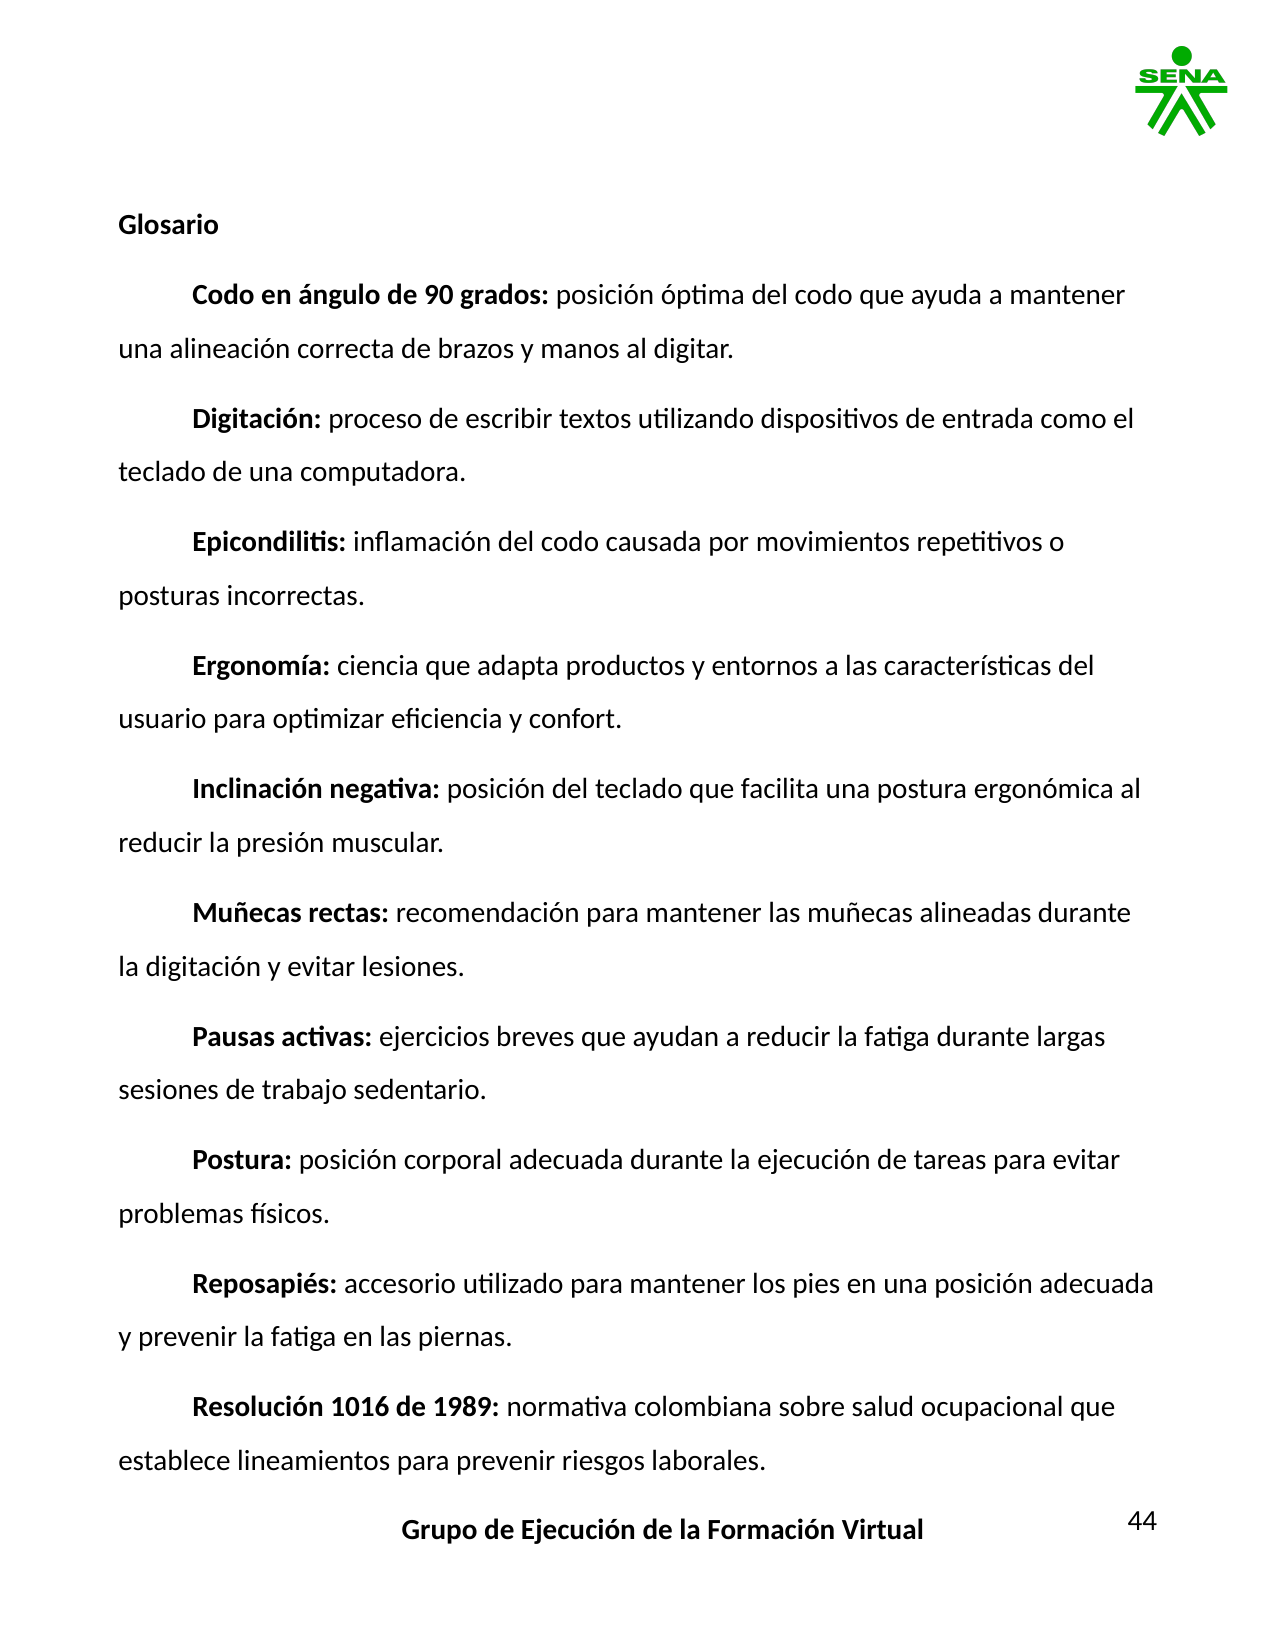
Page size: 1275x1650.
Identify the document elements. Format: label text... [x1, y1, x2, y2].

text Codo en ángulo de 90 grados: posición óptima del codo que ayuda a mantener una alineación correcta de brazos y manos al digitar. [118, 276, 1157, 366]
text Digitación: proceso de escribir textos utilizando dispositivos de entrada como el teclado de una computadora. [118, 400, 1157, 489]
text Epicondilitis: inflamación del codo causada por movimientos repetitivos o posturas incorrectas. [118, 523, 1157, 613]
text Muñecas rectas: recomendación para mantener las muñecas alineadas durante la digitación y evitar lesiones. [118, 894, 1157, 983]
text Postura: posición corporal adecuada durante la ejecución de tareas para evitar problemas físicos. [118, 1141, 1157, 1230]
picture [1135, 46, 1228, 136]
text Reposapiés: accesorio utilizado para mantener los pies en una posición adecuada y prevenir la fatiga en las piernas. [118, 1265, 1157, 1354]
text Glosario [118, 206, 1157, 242]
text Pausas activas: ejercicios breves que ayudan a reducir la fatiga durante largas sesiones de trabajo sedentario. [118, 1018, 1157, 1107]
text Resolución 1016 de 1989: normativa colombiana sobre salud ocupacional que establece lineamientos para prevenir riesgos laborales. [118, 1388, 1157, 1477]
text Ergonomía: ciencia que adapta productos y entornos a las características del usuario para optimizar eficiencia y confort. [118, 647, 1157, 736]
text Inclinación negativa: posición del teclado que facilita una postura ergonómica al reducir la presión muscular. [118, 771, 1157, 860]
